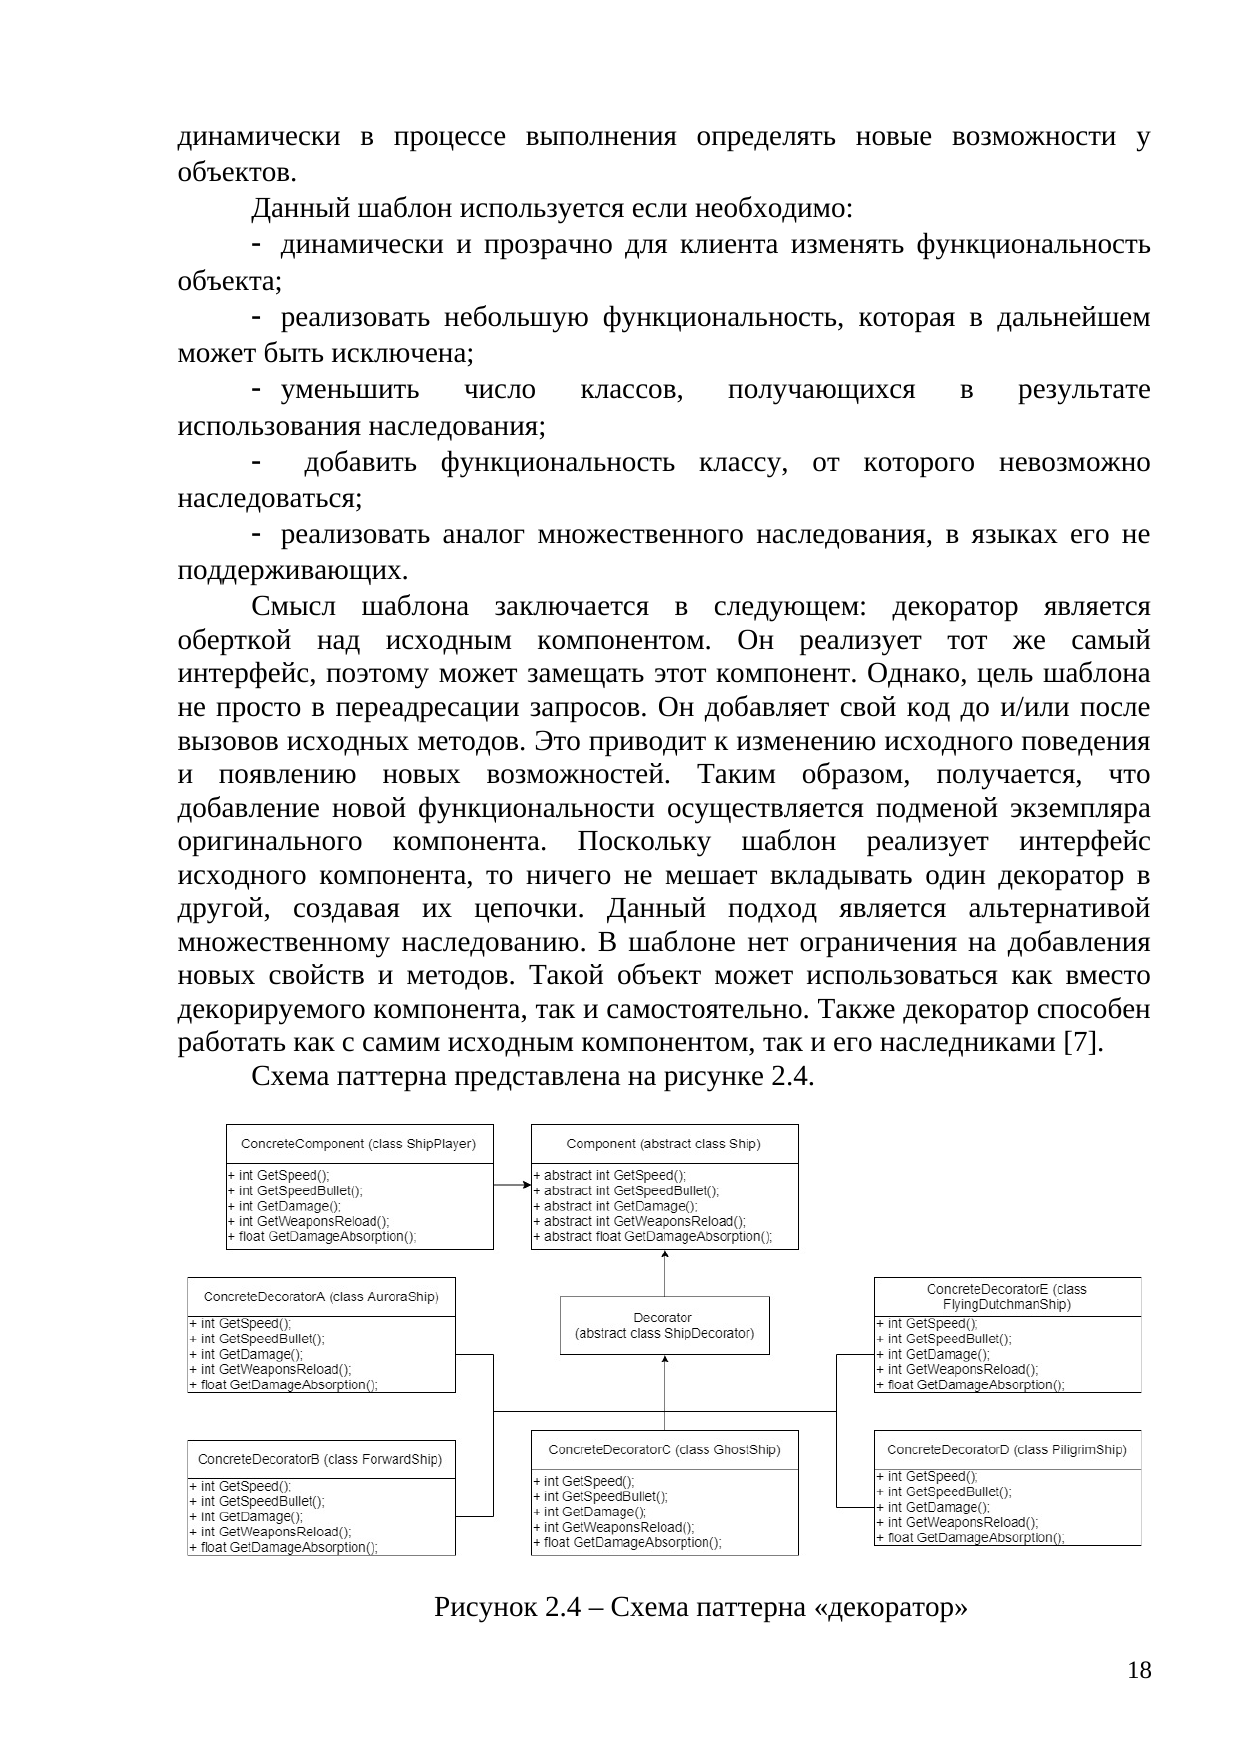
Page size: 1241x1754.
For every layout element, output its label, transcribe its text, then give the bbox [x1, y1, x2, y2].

text Данный шаблон используется если необходимо: [177, 190, 1152, 224]
list добавить функциональность классу, от которого невозможно наследоваться; [177, 444, 1152, 513]
list уменьшить число классов, получающихся в результате использования наследования; [177, 371, 1152, 441]
picture [187, 1124, 1142, 1556]
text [177, 118, 1152, 188]
list реализовать аналог множественного наследования, в языках его не поддерживающих. [177, 516, 1152, 586]
list динамически и прозрачно для клиента изменять функциональность объекта; [177, 227, 1152, 296]
list реализовать небольшую функциональность, которая в дальнейшем может быть исключена; [177, 299, 1152, 369]
text Смысл шаблона заключается в следующем: декоратор является оберткой над исходным компонентом. Он реализует тот же самый интерфейс, поэтому может замещать этот компонент. Однако, цель шаблона не просто в переадресации запросов. Он добавляет свой код до и/или после вызовов исходных методов. Это приводит к изменению исходного поведения и появлению новых возможностей. Таким образом, получается, что добавление новой функциональности осуществляется подменой экземпляра оригинального компонента. Поскольку шаблон реализует интерфейс исходного компонента, то ничего не мешает вкладывать один декоратор в другой, создавая их цепочки. Данный подход является альтернативой множественному наследованию. В шаблоне нет ограничения на добавления новых свойств и методов. Такой объект может использоваться как вместо декорируемого компонента, так и самостоятельно. Также декоратор способен работать как с самим исходным компонентом, так и его наследниками [7]. [177, 588, 1152, 1058]
text Рисунок 2.4 – Схема паттерна «декоратор» [177, 1589, 1152, 1622]
list Схема паттерна представлена на рисунке 2.4. [177, 1058, 1152, 1092]
